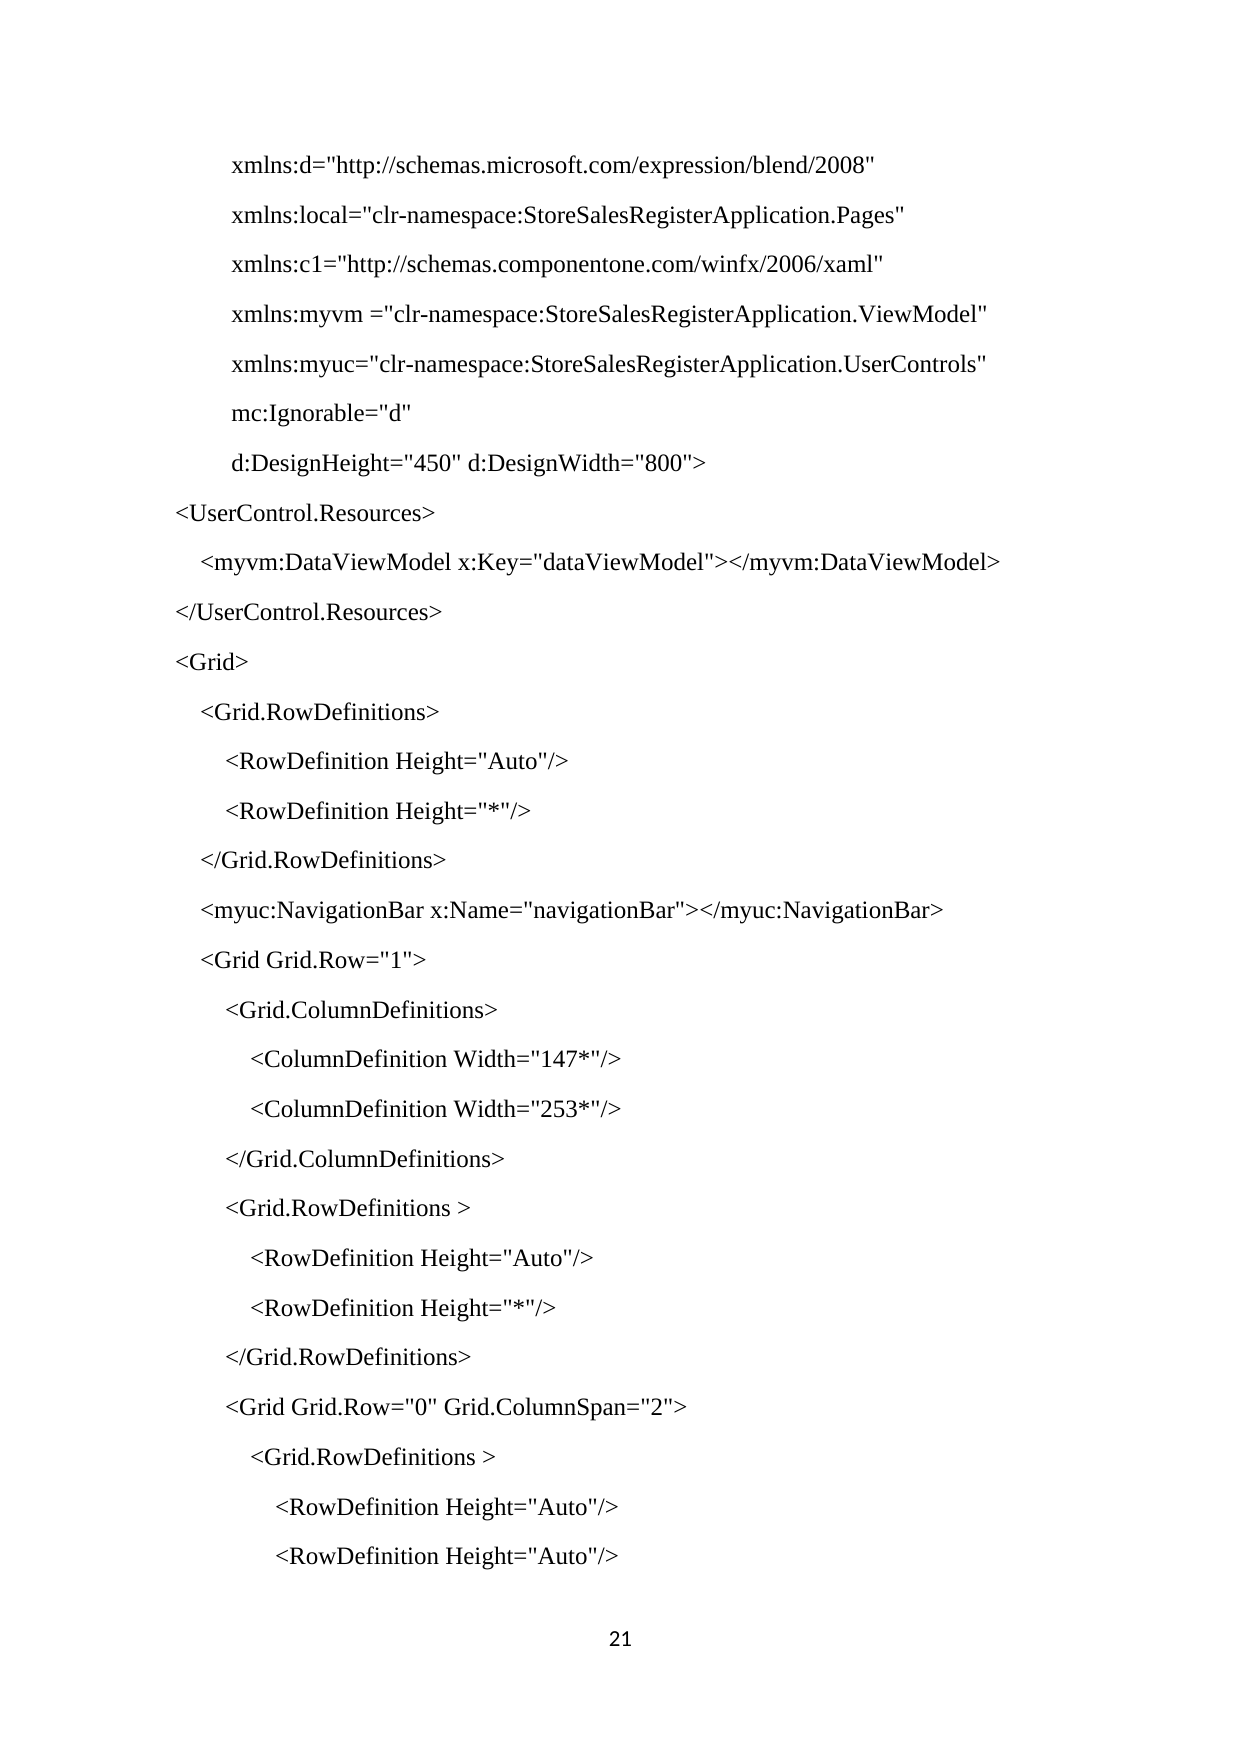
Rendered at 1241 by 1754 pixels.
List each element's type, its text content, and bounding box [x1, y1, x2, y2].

text <Grid> [150, 647, 1090, 676]
text mc:Ignorable="d" [150, 398, 1090, 427]
text xmlns:myvm ="clr-namespace:StoreSalesRegisterApplication.ViewModel" [150, 299, 1090, 328]
text </UserControl.Resources> [150, 597, 1090, 626]
text <Grid.RowDefinitions> [150, 697, 1090, 725]
text <RowDefinition Height="Auto"/> [150, 746, 1090, 775]
text xmlns:local="clr-namespace:StoreSalesRegisterApplication.Pages" [150, 200, 1090, 228]
text <ColumnDefinition Width="147*"/> [150, 1044, 1090, 1073]
text </Grid.RowDefinitions> [150, 1342, 1090, 1371]
text <Grid Grid.Row="1"> [150, 945, 1090, 974]
text <myuc:NavigationBar x:Name="navigationBar"></myuc:NavigationBar> [150, 895, 1090, 924]
text <Grid.RowDefinitions > [150, 1193, 1090, 1222]
text <RowDefinition Height="Auto"/> [150, 1492, 1090, 1520]
text </Grid.ColumnDefinitions> [150, 1144, 1090, 1172]
text <Grid.ColumnDefinitions> [150, 995, 1090, 1023]
text <ColumnDefinition Width="253*"/> [150, 1094, 1090, 1123]
text xmlns:c1="http://schemas.componentone.com/winfx/2006/xaml" [150, 249, 1090, 278]
text <RowDefinition Height="Auto"/> [150, 1243, 1090, 1272]
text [150, 1541, 1090, 1570]
text d:DesignHeight="450" d:DesignWidth="800"> [150, 448, 1090, 477]
text <Grid.RowDefinitions > [150, 1442, 1090, 1471]
text xmlns:d="http://schemas.microsoft.com/expression/blend/2008" [150, 150, 1090, 179]
text <RowDefinition Height="*"/> [150, 1293, 1090, 1322]
text <myvm:DataViewModel x:Key="dataViewModel"></myvm:DataViewModel> [150, 547, 1090, 576]
text xmlns:myuc="clr-namespace:StoreSalesRegisterApplication.UserControls" [150, 349, 1090, 377]
text <Grid Grid.Row="0" Grid.ColumnSpan="2"> [150, 1392, 1090, 1421]
text <UserControl.Resources> [150, 498, 1090, 527]
text </Grid.RowDefinitions> [150, 846, 1090, 874]
text <RowDefinition Height="*"/> [150, 796, 1090, 825]
